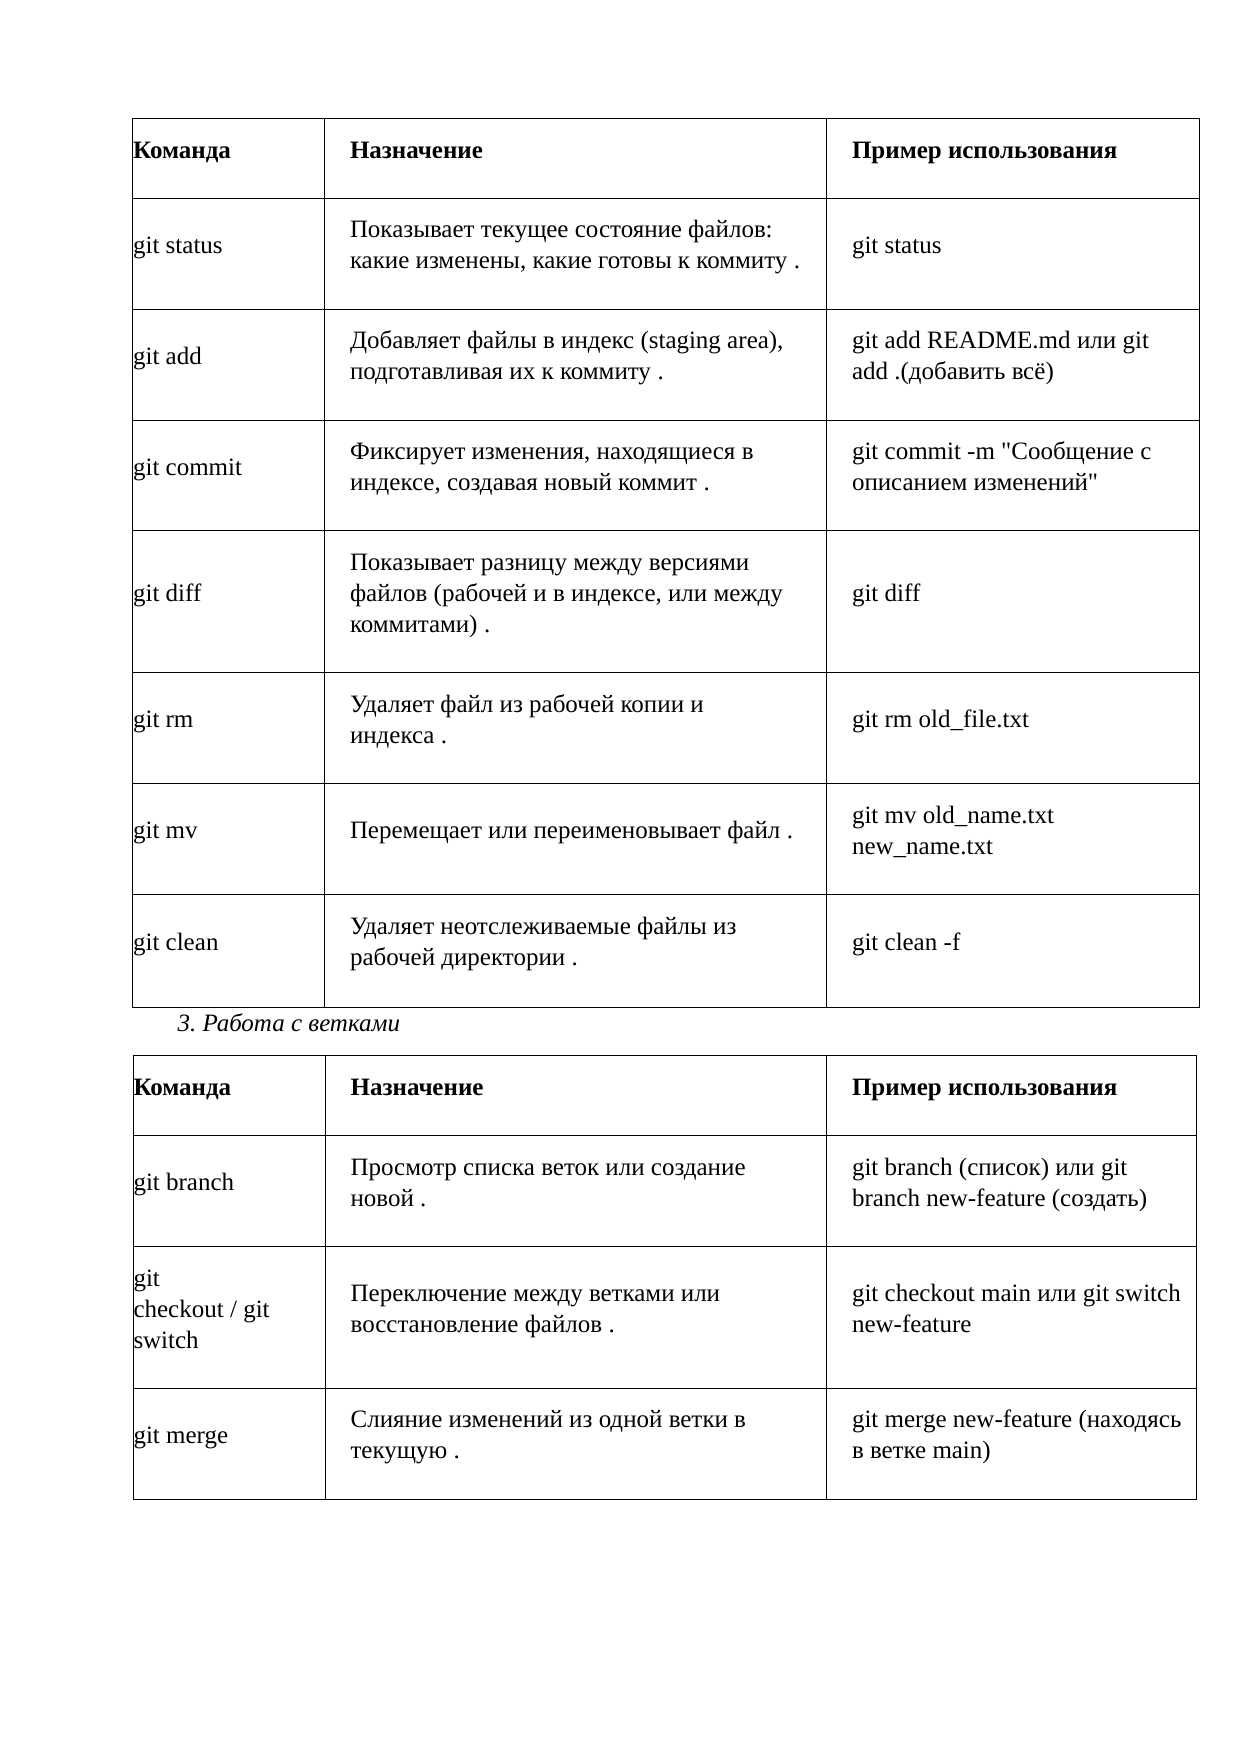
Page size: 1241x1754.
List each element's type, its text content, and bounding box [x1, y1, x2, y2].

table_cell git merge new-feature (находясь в ветке main) [827, 1389, 1196, 1499]
table_header Пример использования [827, 1056, 1196, 1135]
table_cell git add [133, 310, 324, 419]
table_cell Удаляет неотслеживаемые файлы из рабочей директории . [325, 895, 826, 1007]
table_cell Переключение между ветками или восстановление файлов . [326, 1247, 826, 1388]
table_header Назначение [325, 119, 826, 198]
table_header Команда [133, 119, 324, 198]
table_cell Удаляет файл из рабочей копии и индекса . [325, 673, 826, 783]
table_cell Перемещает или переименовывает файл . [325, 784, 826, 894]
table_cell Добавляет файлы в индекс (staging area), подготавливая их к коммиту . [325, 310, 826, 419]
table_cell git rm old_file.txt [827, 673, 1199, 783]
table_cell Показывает разницу между версиями файлов (рабочей и в индексе, или между коммитами) . [325, 531, 826, 672]
table_header Назначение [326, 1056, 826, 1135]
table_cell Слияние изменений из одной ветки в текущую . [326, 1389, 826, 1499]
table_cell git diff [827, 531, 1199, 672]
table_cell git status [827, 199, 1199, 309]
table_cell git branch (список) или git branch new-feature (создать) [827, 1136, 1196, 1246]
table_cell git commit -m "Сообщение с описанием изменений" [827, 421, 1199, 530]
table_cell git merge [134, 1389, 325, 1499]
table_cell git clean [133, 895, 324, 1007]
table_cell git commit [133, 421, 324, 530]
table_cell git rm [133, 673, 324, 783]
table_cell git branch [134, 1136, 325, 1246]
table_cell git clean -f [827, 895, 1199, 1007]
table_cell Фиксирует изменения, находящиеся в индексе, создавая новый коммит . [325, 421, 826, 530]
table_cell git diff [133, 531, 324, 672]
text 3. Работа с ветками [177, 1008, 1152, 1036]
table_cell Просмотр списка веток или создание новой . [326, 1136, 826, 1246]
table_cell git mv [133, 784, 324, 894]
table_cell git status [133, 199, 324, 309]
table_header Команда [134, 1056, 325, 1135]
table_cell git mv old_name.txt new_name.txt [827, 784, 1199, 894]
table_header Пример использования [827, 119, 1199, 198]
table_cell Показывает текущее состояние файлов: какие изменены, какие готовы к коммиту . [325, 199, 826, 309]
table_cell git add README.md или git add .(добавить всё) [827, 310, 1199, 419]
table_cell git checkout main или git switch new-feature [827, 1247, 1196, 1388]
table_cell git checkout / git switch [134, 1247, 325, 1388]
